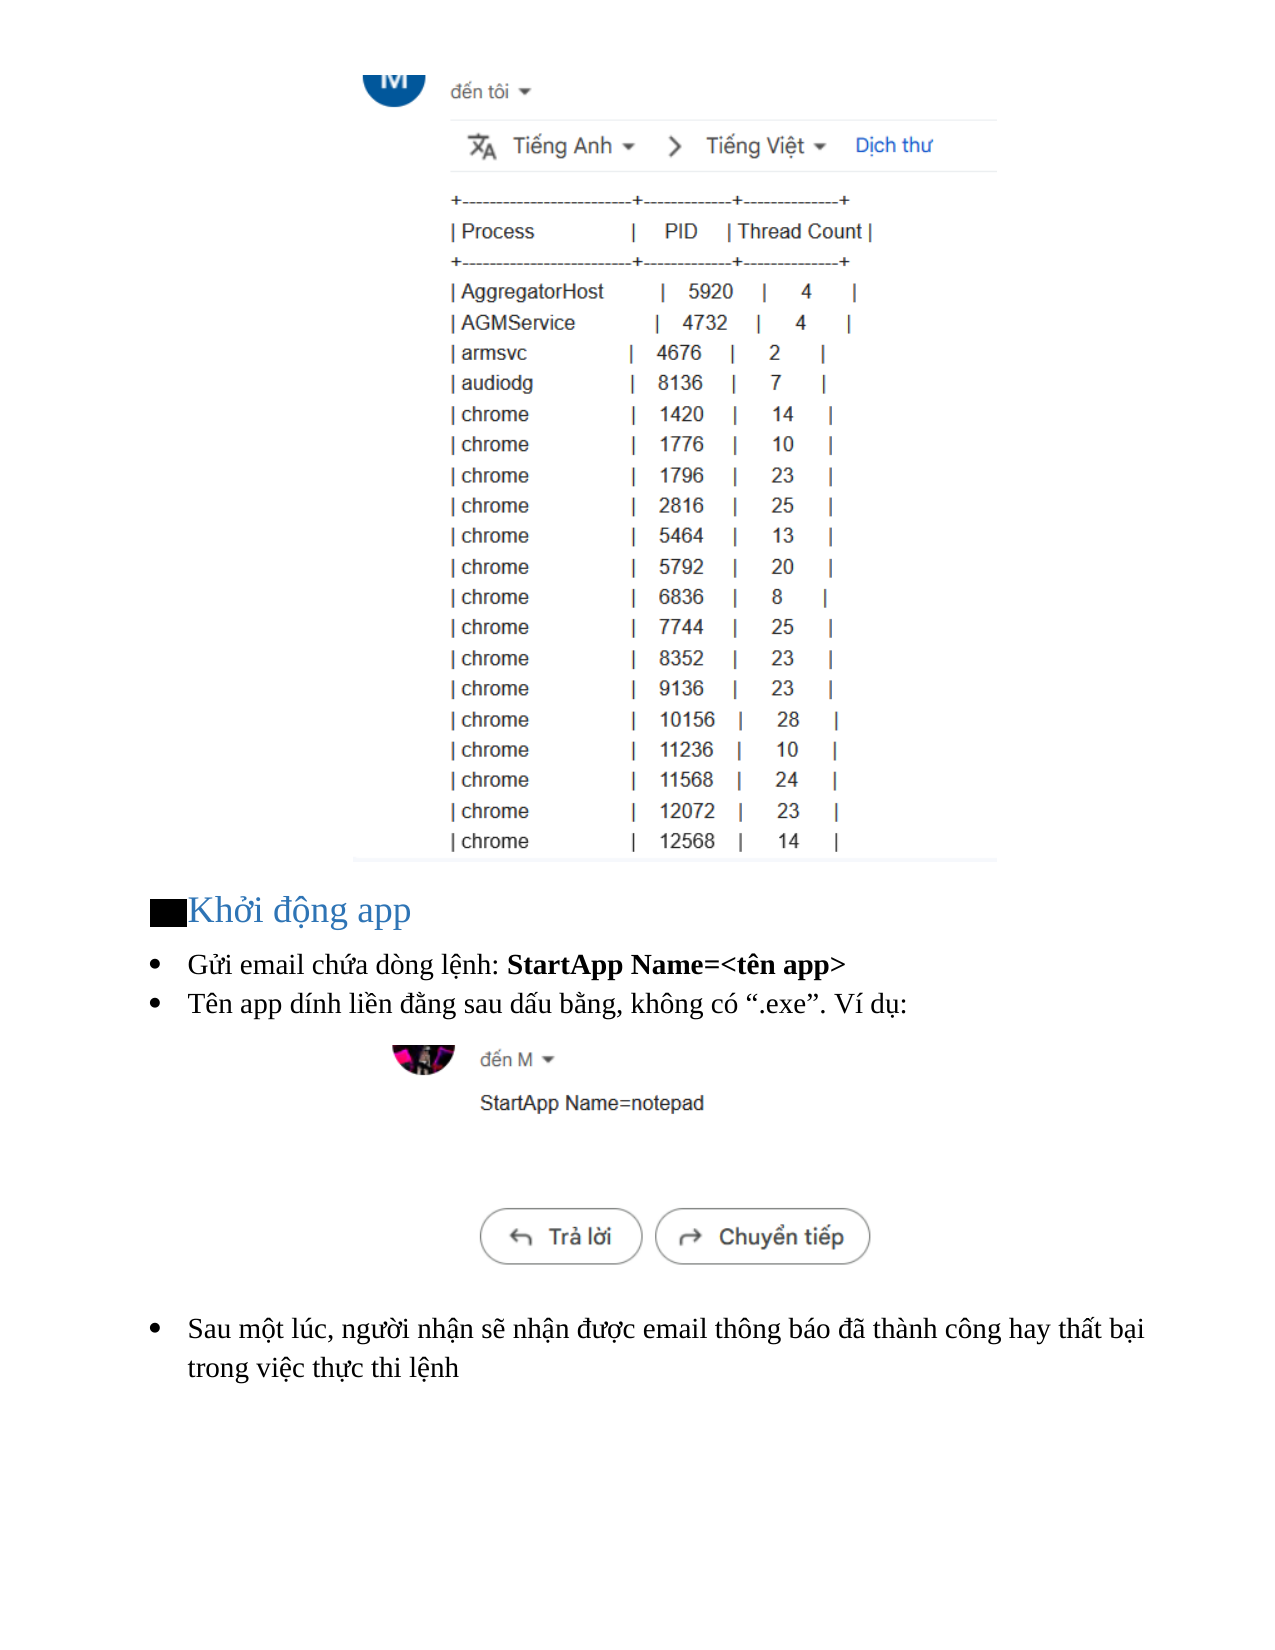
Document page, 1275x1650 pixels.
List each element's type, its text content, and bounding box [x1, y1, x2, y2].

subtitle Khởi động app [150, 887, 1200, 930]
list Tên app dính liền đằng sau dấu bằng, không có “.exe”. Ví dụ: [150, 986, 1200, 1019]
picture [380, 1045, 933, 1286]
list Gửi email chứa dòng lệnh: StartApp Name=<tên app> [150, 947, 1200, 981]
list Sau một lúc, người nhận sẽ nhận được email thông báo đã thành công hay thất bại trong việc thực thi lệnh [150, 1311, 1200, 1383]
picture [353, 75, 997, 862]
